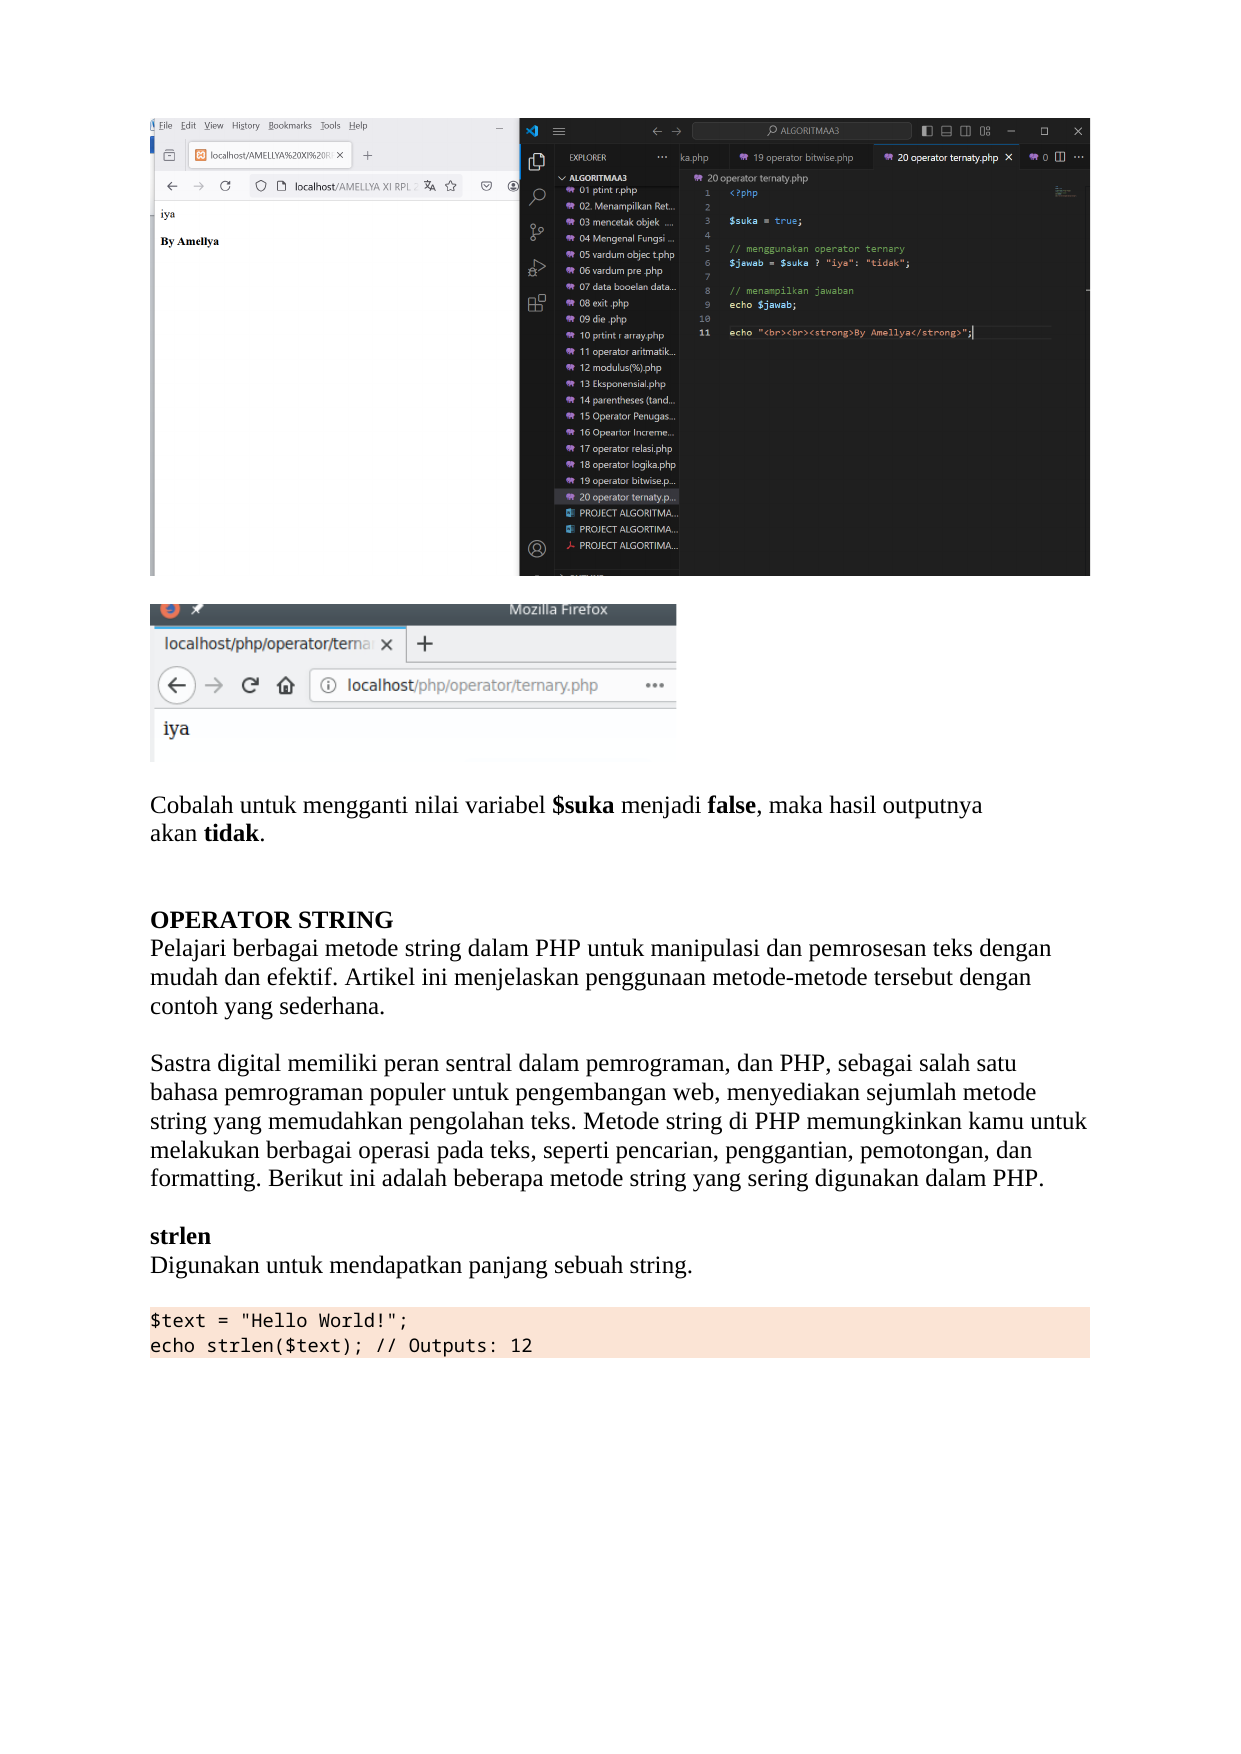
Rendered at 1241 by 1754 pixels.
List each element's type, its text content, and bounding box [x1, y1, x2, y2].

text echo strlen($text); // Outputs: 12 [150, 1333, 1090, 1358]
text OPERATOR STRING [150, 905, 1090, 933]
text strlen [150, 1221, 1090, 1250]
text $text = "Hello World!"; [150, 1307, 1090, 1333]
text Cobalah untuk mengganti nilai variabel $suka menjadi false, maka hasil outputnya akan tidak. [150, 790, 1090, 847]
text Pelajari berbagai metode string dalam PHP untuk manipulasi dan pemrosesan teks dengan mudah dan efektif. Artikel ini menjelaskan penggunaan metode-metode tersebut dengan contoh yang sederhana. [150, 933, 1090, 1020]
picture [150, 604, 677, 762]
text Digunakan untuk mendapatkan panjang sebuah string. [150, 1250, 1090, 1278]
picture [150, 118, 1091, 576]
text Sastra digital memiliki peran sentral dalam pemrograman, dan PHP, sebagai salah satu bahasa pemrograman populer untuk pengembangan web, menyediakan sejumlah metode string yang memudahkan pengolahan teks. Metode string di PHP memungkinkan kamu untuk melakukan berbagai operasi pada teks, seperti pencarian, penggantian, pemotongan, dan formatting. Berikut ini adalah beberapa metode string yang sering digunakan dalam PHP. [150, 1048, 1090, 1192]
